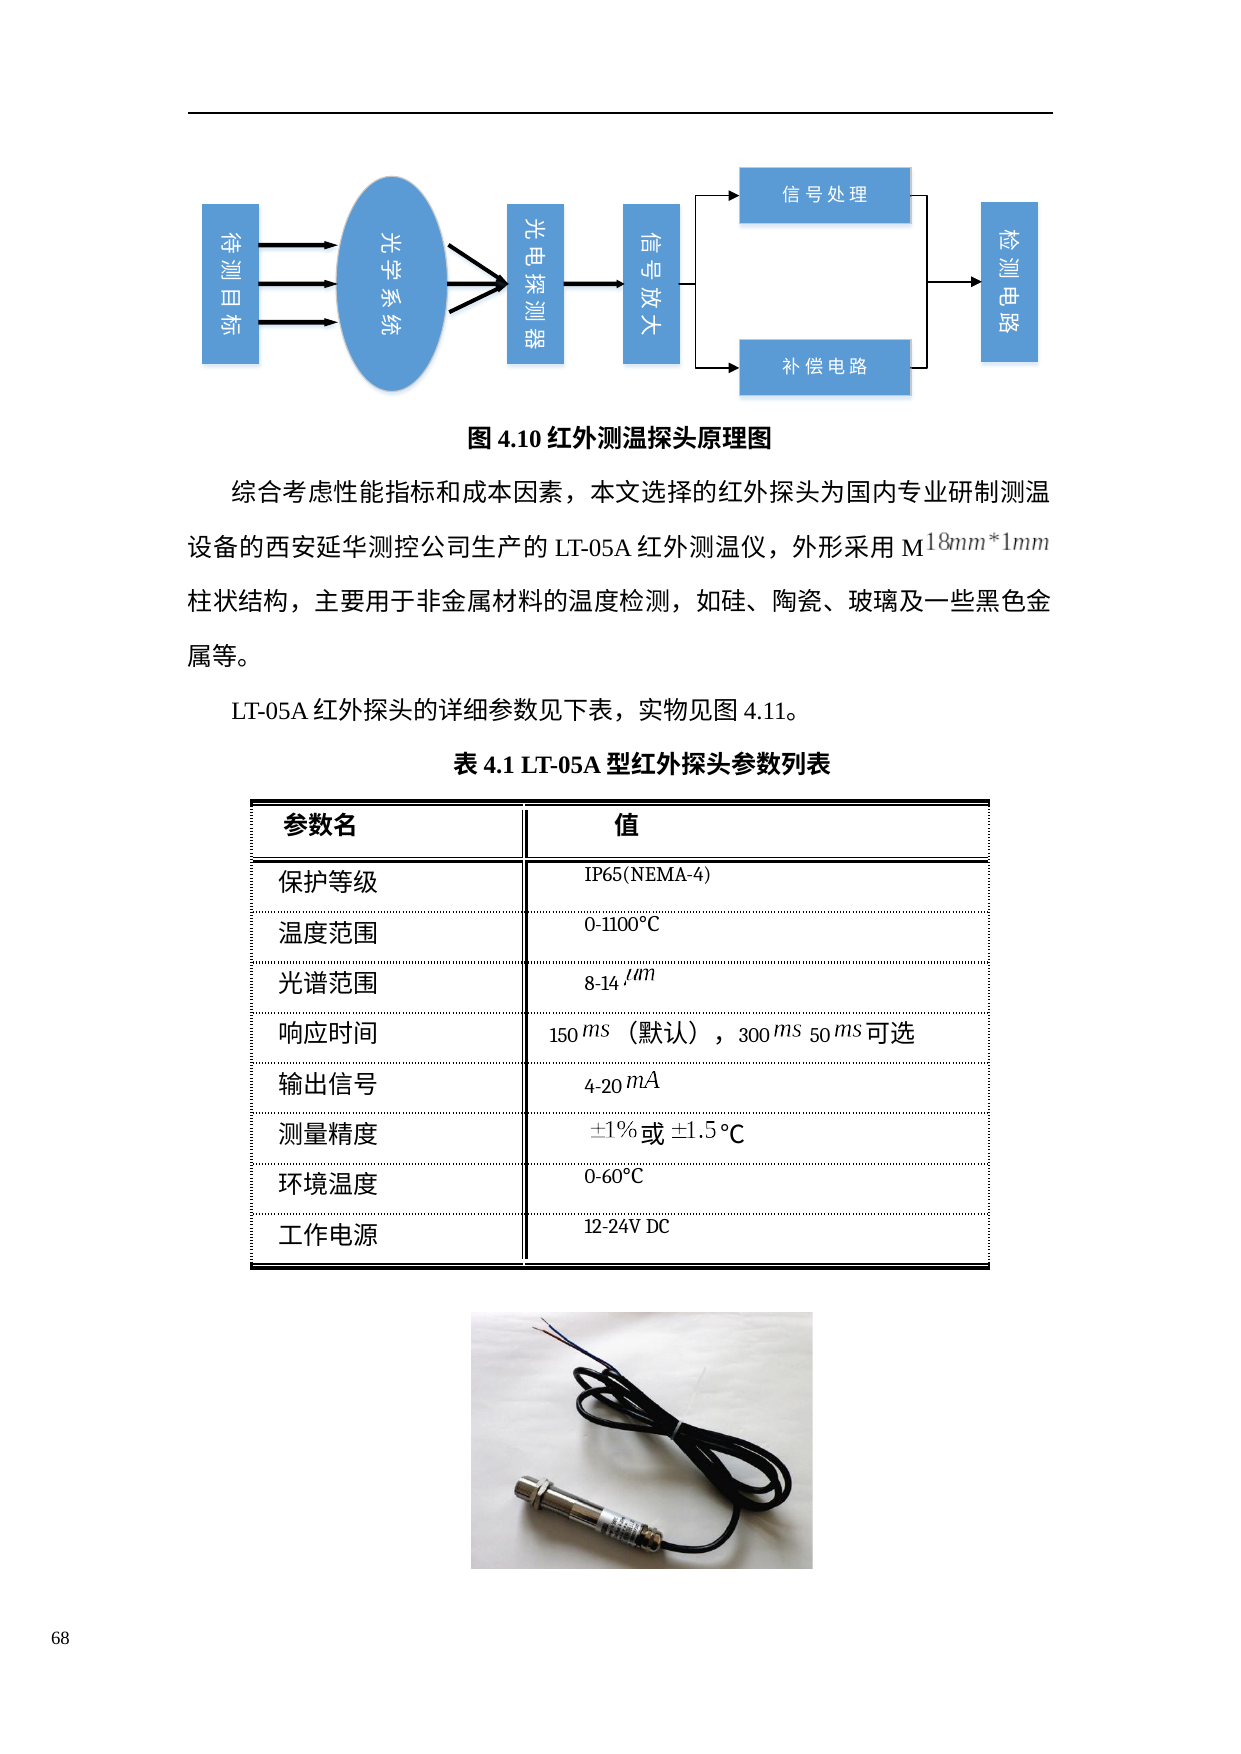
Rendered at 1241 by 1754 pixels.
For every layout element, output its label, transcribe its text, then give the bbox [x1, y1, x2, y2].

table_cell 4-20 [528, 1062, 989, 1112]
table_cell 响应时间 [251, 1012, 522, 1062]
text 图4.10 红外测温探头原理图 [187, 418, 1053, 455]
table_cell 保护等级 [251, 863, 522, 911]
table_cell 8-14 [528, 961, 989, 1012]
table_cell 测量精度 [251, 1112, 522, 1163]
table_cell 或℃ [528, 1112, 989, 1163]
table_cell IP65(NEMA-4) [528, 863, 989, 911]
table_cell 0-1100℃ [528, 911, 989, 961]
text LT-05A红外探头的详细参数见下表，实物见图4.11。 [187, 691, 1053, 727]
text 表4.1 LT-05A型红外探头参数列表 [187, 745, 1053, 781]
table_cell 0-60℃ [528, 1163, 989, 1213]
table_header 参数名 [251, 803, 525, 857]
table_cell 输出信号 [251, 1062, 522, 1112]
table_cell 温度范围 [251, 911, 522, 961]
table_cell 150（默认），300 50可选 [528, 1012, 989, 1062]
table_cell 光谱范围 [251, 961, 522, 1012]
text 综合考虑性能指标和成本因素，本文选择的红外探头为国内专业研制测温设备的西安延华测控公司生产的LT-05A红外测温仪，外形采用M柱状结构，主要用于非金属材料的温度检测，如硅、陶瓷、玻璃及一些黑色金属等。 [187, 473, 1053, 672]
table_cell 工作电源 [251, 1213, 525, 1263]
picture [471, 1312, 813, 1569]
table_cell 12-24V DC [525, 1213, 989, 1263]
table_cell 环境温度 [251, 1163, 522, 1213]
table_header 值 [525, 806, 989, 857]
